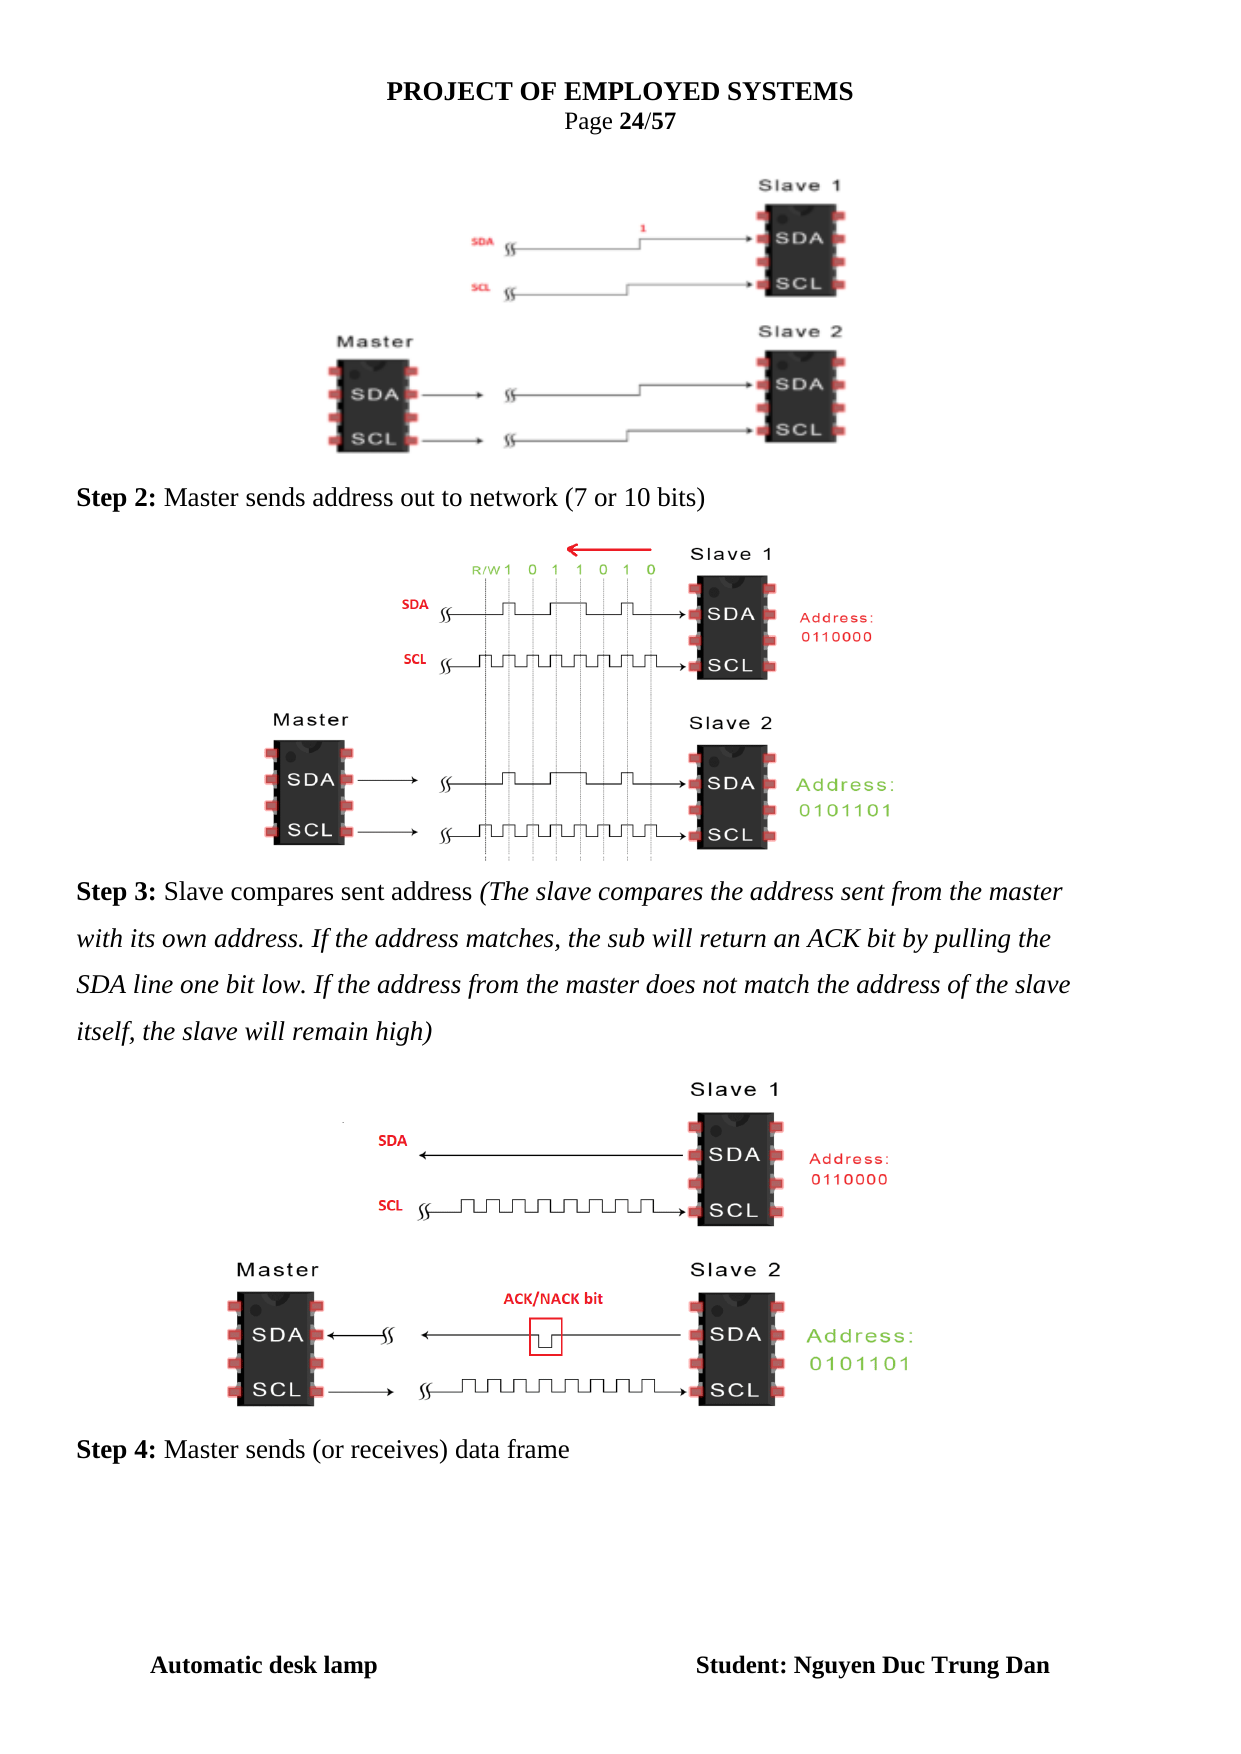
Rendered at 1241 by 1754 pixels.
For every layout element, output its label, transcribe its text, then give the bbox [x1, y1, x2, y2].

list Step 4: Master sends (or receives) data frame [76, 1433, 1090, 1465]
picture [302, 163, 865, 467]
list Step 2: Master sends address out to network (7 or 10 bits) [76, 481, 1090, 513]
picture [206, 1061, 960, 1420]
picture [245, 528, 921, 861]
list Step 3: Slave compares sent address (The slave compares the address sent from the master with its own address. If the address matches, the sub will return an ACK bit by pulling the SDA line one bit low. If the address from the master does not match the address of the slave itself, the slave will remain high) [76, 875, 1090, 1046]
